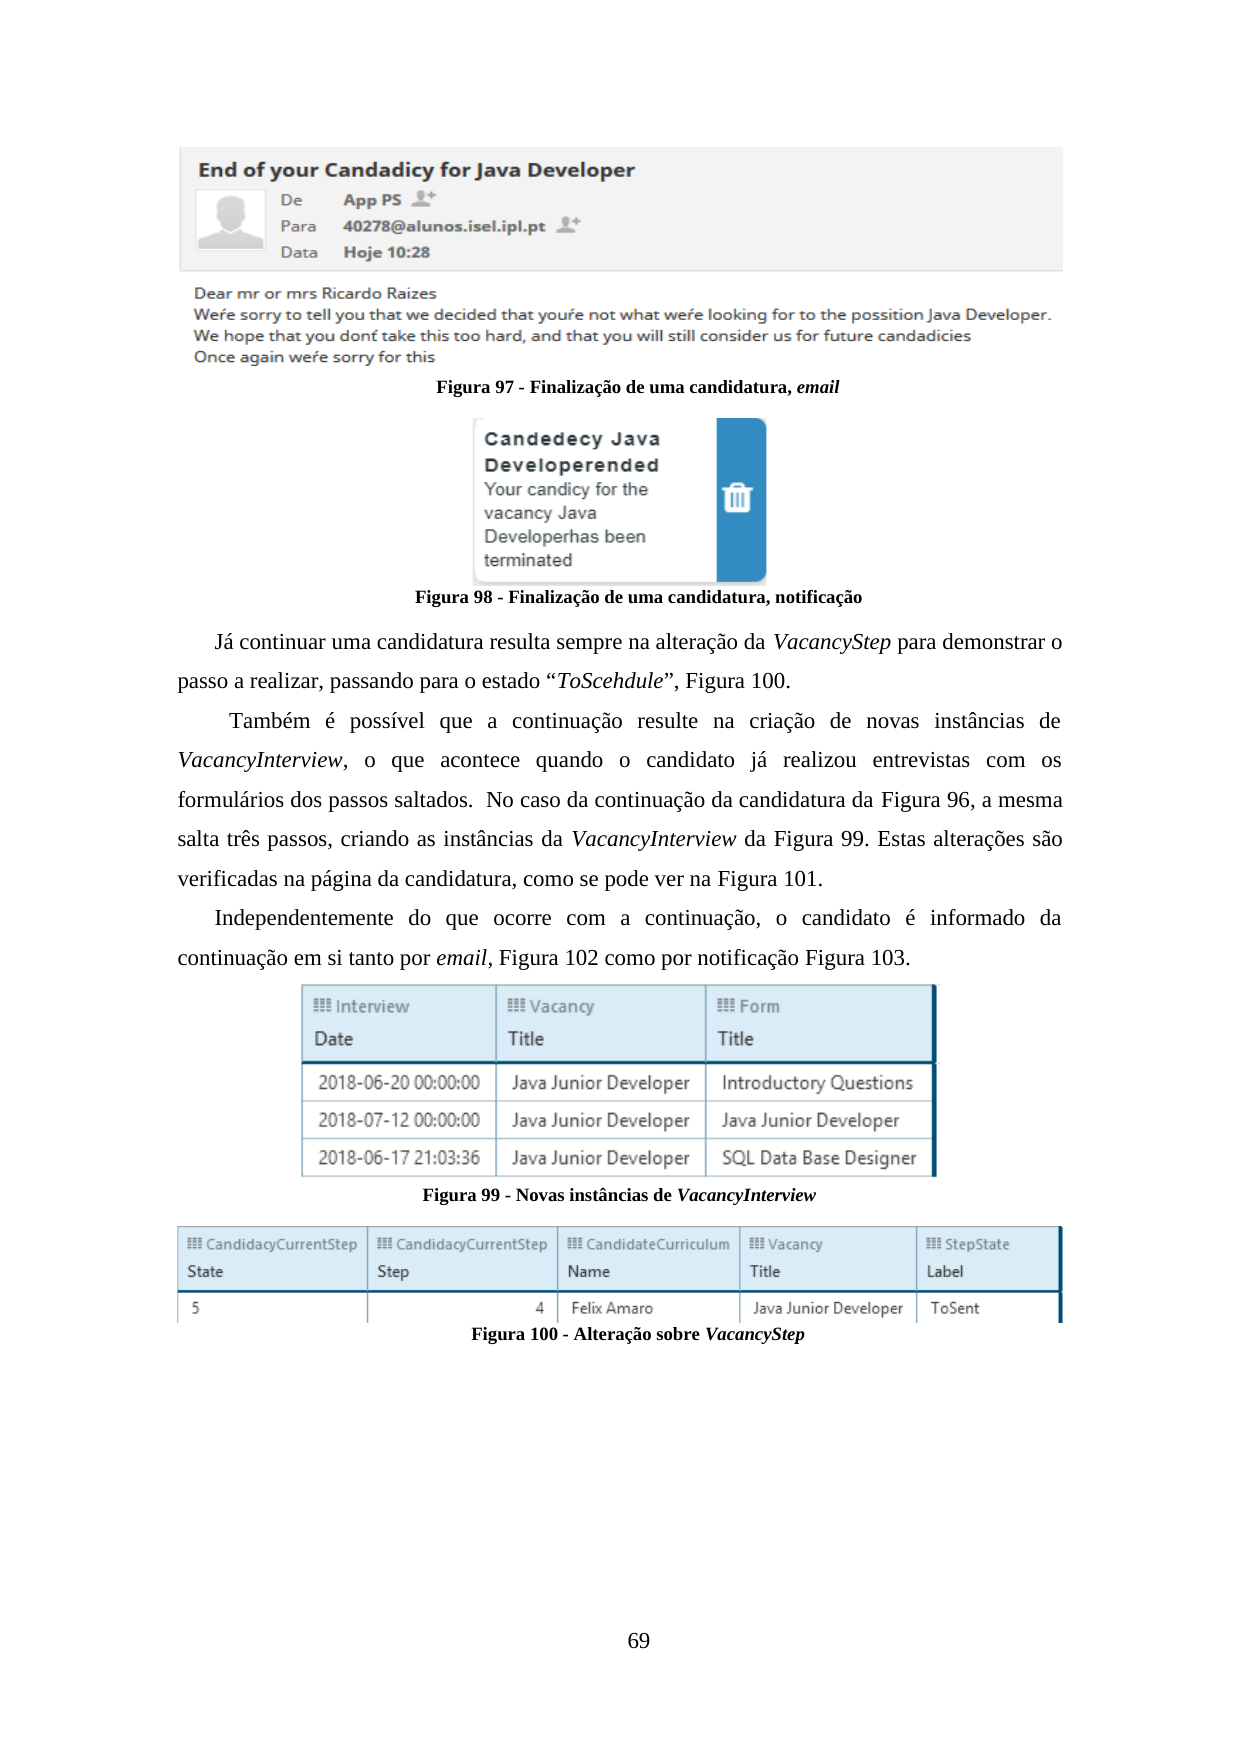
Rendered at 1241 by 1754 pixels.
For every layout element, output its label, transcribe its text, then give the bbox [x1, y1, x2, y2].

text Também é possível que a continuação resulte na criação de novas instâncias de VacancyInterview, o que acontece quando o candidato já realizou entrevistas com os formulários dos passos saltados. No caso da continuação da candidatura da Figura 96, a mesma salta três passos, criando as instâncias da VacancyInterview da Figura 99. Estas alterações são verificadas na página da candidatura, como se pode ver na Figura 101. [177, 707, 1063, 891]
text Figura 100 - Alteração sobre VacancyStep [177, 1323, 1063, 1344]
text Figura 98 - Finalização de uma candidatura, notificação [177, 586, 1063, 607]
picture [472, 418, 768, 586]
text Independentemente do que ocorre com a continuação, o candidato é informado da continuação em si tanto por email, Figura 102 como por notificação Figura 103. [177, 904, 1063, 970]
text Figura 99 - Novas instâncias de VacancyInterview [177, 1184, 1063, 1206]
picture [300, 983, 940, 1185]
picture [177, 1226, 1058, 1323]
picture [177, 147, 1063, 376]
text Figura 97 - Finalização de uma candidatura, email [177, 376, 1063, 397]
text Já continuar uma candidatura resulta sempre na alteração da VacancyStep para demonstrar o passo a realizar, passando para o estado “ToScehdule”, Figura 100. [177, 628, 1063, 694]
